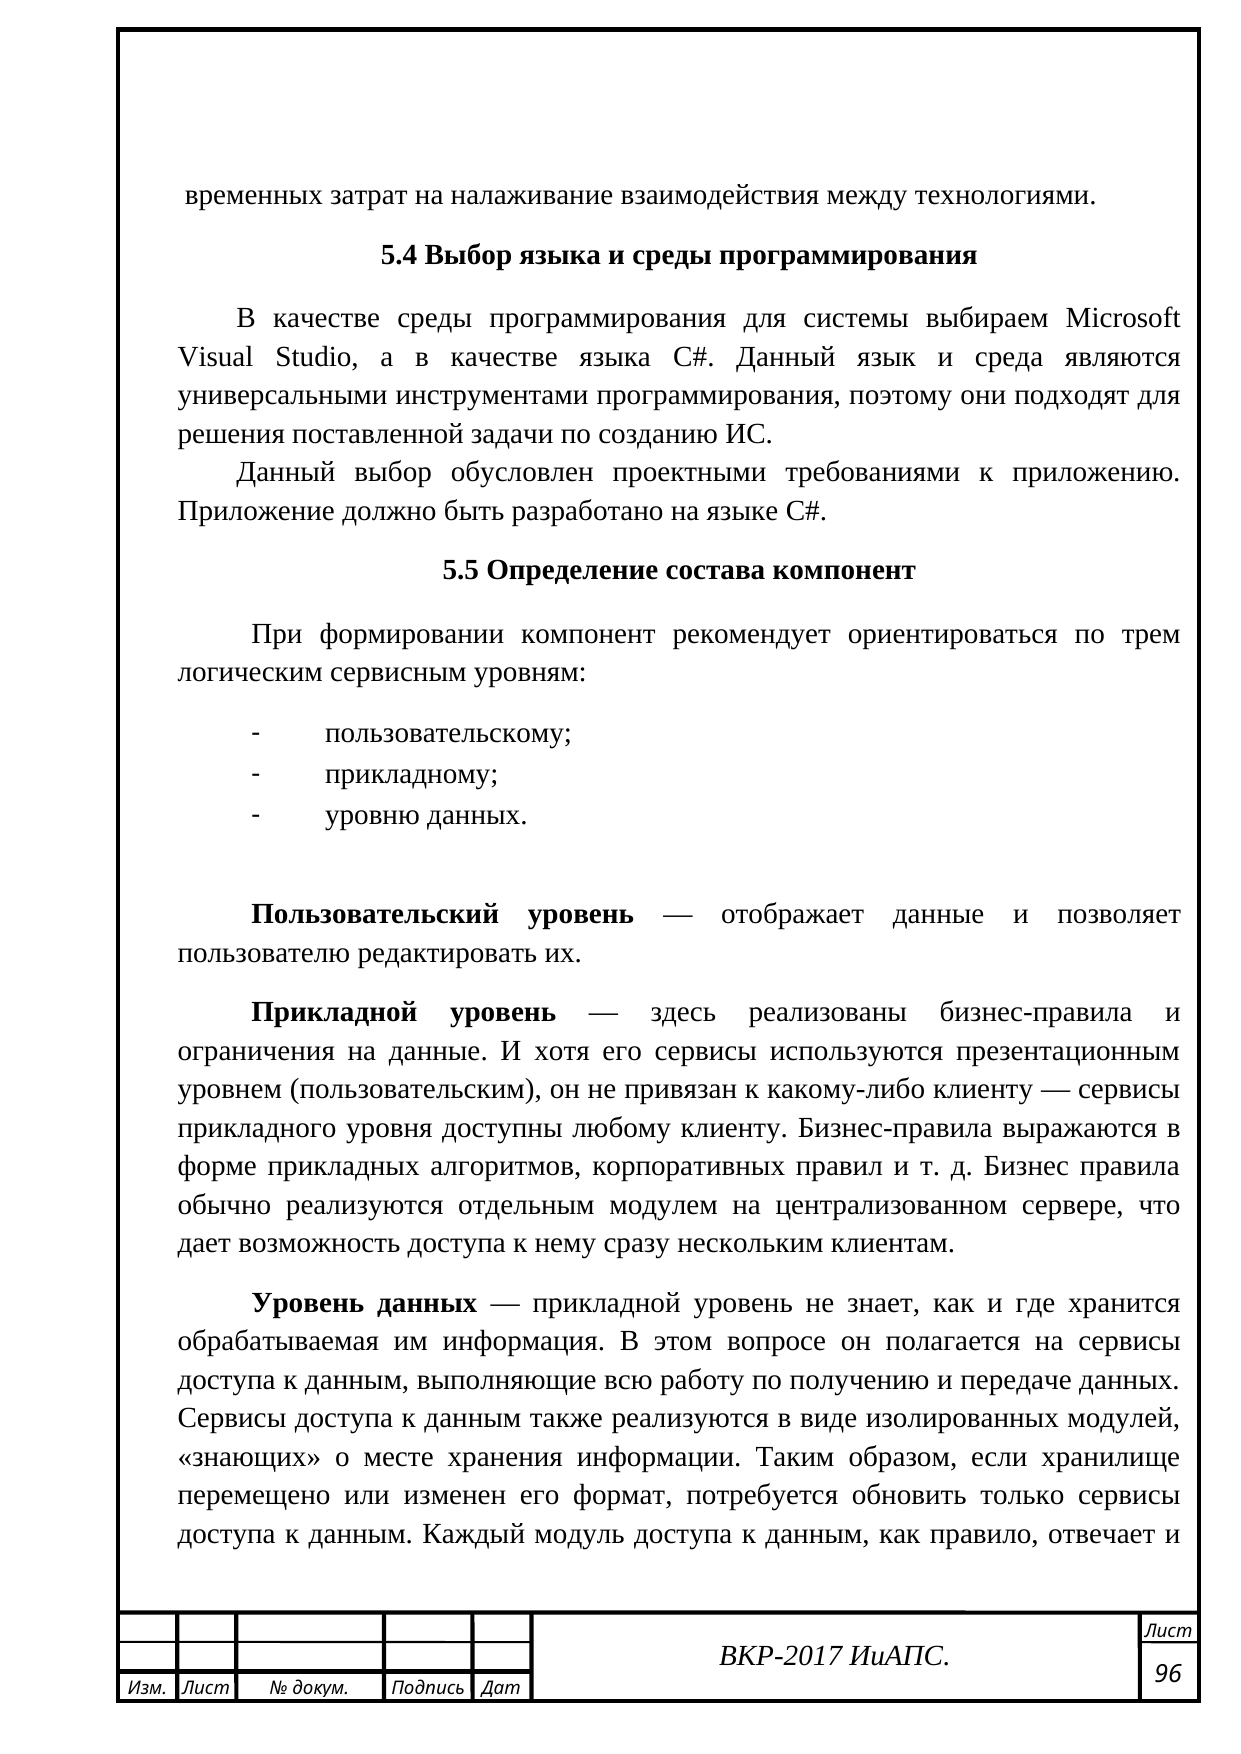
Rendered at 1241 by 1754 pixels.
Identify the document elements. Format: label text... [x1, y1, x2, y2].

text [177, 1285, 1181, 1549]
text Прикладной уровень — здесь реализованы бизнес-правила и ограничения на данные. И хотя его сервисы используются презентационным уровнем (пользовательским), он не привязан к какому-либо клиенту — сервисы прикладного уровня доступны любому клиенту. Бизнес-правила выражаются в форме прикладных алгоритмов, корпоративных правил и т. д. Бизнес правила обычно реализуются отдельным модулем на централизованном сервере, что дает возможность доступа к нему сразу нескольким клиентам. [177, 994, 1181, 1259]
text временных затрат на налаживание взаимодействия между технологиями. [177, 177, 1181, 211]
text При формировании компонент рекомендует ориентироваться по трем логическим сервисным уровням: [177, 616, 1181, 688]
subtitle Выбор языка и среды программирования [177, 237, 1181, 270]
list уровню данных. [177, 796, 1181, 831]
text Данный выбор обусловлен проектными требованиями к приложению. Приложение должно быть разработано на языке C#. [177, 454, 1181, 527]
subtitle Определение состава компонент [177, 552, 1181, 586]
text В качестве среды программирования для системы выбираем Microsoft Visual Studio, а в качестве языка C#. Данный язык и среда являются универсальными инструментами программирования, поэтому они подходят для решения поставленной задачи по созданию ИС. [177, 300, 1181, 449]
text Пользовательский уровень — отображает данные и позволяет пользователю редактировать их. [177, 896, 1181, 968]
list пользовательскому; [177, 714, 1181, 749]
list прикладному; [177, 755, 1181, 791]
